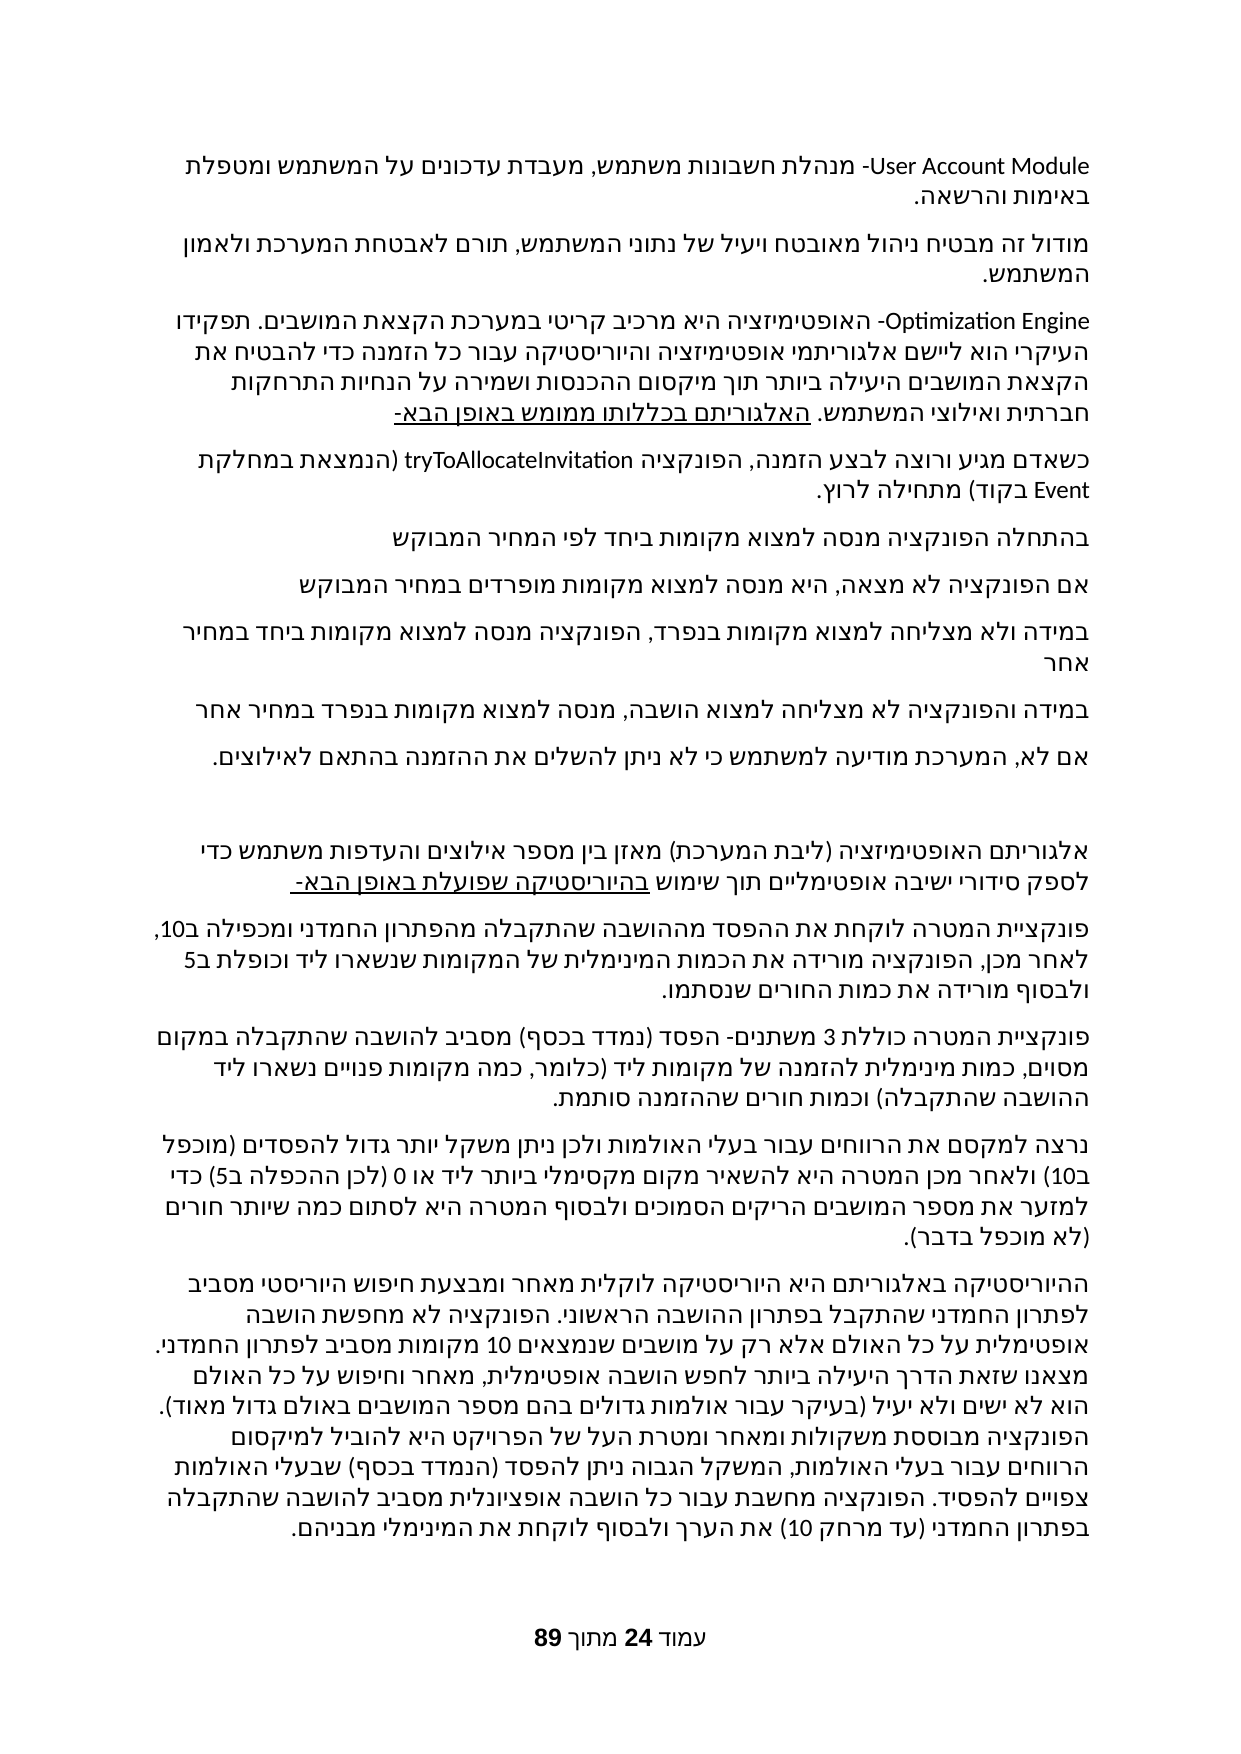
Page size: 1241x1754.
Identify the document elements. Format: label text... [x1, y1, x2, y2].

text ההיוריסטיקה באלגוריתם היא היוריסטיקה לוקלית מאחר ומבצעת חיפוש היוריסטי מסביב לפתרון החמדני שהתקבל בפתרון ההושבה הראשוני. הפונקציה לא מחפשת הושבה אופטימלית על כל האולם אלא רק על מושבים שנמצאים 10 מקומות מסביב לפתרון החמדני. מצאנו שזאת הדרך היעילה ביותר לחפש הושבה אופטימלית, מאחר וחיפוש על כל האולם הוא לא ישים ולא יעיל (בעיקר עבור אולמות גדולים בהם מספר המושבים באולם גדול מאוד). הפונקציה מבוססת משקולות ומאחר ומטרת העל של הפרויקט היא להוביל למיקסום הרווחים עבור בעלי האולמות, המשקל הגבוה ניתן להפסד (הנמדד בכסף) שבעלי האולמות צפויים להפסיד. הפונקציה מחשבת עבור כל הושבה אופציונלית מסביב להושבה שהתקבלה בפתרון החמדני (עד מרחק 10) את הערך ולבסוף לוקחת את המינימלי מבניהם. [150, 1268, 1090, 1543]
text אם הפונקציה לא מצאה, היא מנסה למצוא מקומות מופרדים במחיר המבוקש [150, 569, 1090, 599]
text במידה ולא מצליחה למצוא מקומות בנפרד, הפונקציה מנסה למצוא מקומות ביחד במחיר אחר [150, 616, 1090, 677]
text פונקציית המטרה לוקחת את ההפסד מההושבה שהתקבלה מהפתרון החמדני ומכפילה ב10, לאחר מכן, הפונקציה מורידה את הכמות המינימלית של המקומות שנשארו ליד וכופלת ב5 ולבסוף מורידה את כמות החורים שנסתמו. [150, 913, 1090, 1005]
text במידה והפונקציה לא מצליחה למצוא הושבה, מנסה למצוא מקומות בנפרד במחיר אחר [150, 694, 1090, 724]
text Optimization Engine- האופטימיזציה היא מרכיב קריטי במערכת הקצאת המושבים. תפקידו העיקרי הוא ליישם אלגוריתמי אופטימיזציה והיוריסטיקה עבור כל הזמנה כדי להבטיח את הקצאת המושבים היעילה ביותר תוך מיקסום ההכנסות ושמירה על הנחיות התרחקות חברתית ואילוצי המשתמש. האלגוריתם בכללותו ממומש באופן הבא- [150, 305, 1090, 427]
text נרצה למקסם את הרווחים עבור בעלי האולמות ולכן ניתן משקל יותר גדול להפסדים (מוכפל ב10) ולאחר מכן המטרה היא להשאיר מקום מקסימלי ביותר ליד או 0 (לכן ההכפלה ב5) כדי למזער את מספר המושבים הריקים הסמוכים ולבסוף המטרה היא לסתום כמה שיותר חורים (לא מוכפל בדבר). [150, 1130, 1090, 1252]
text User Account Module- מנהלת חשבונות משתמש, מעבדת עדכונים על המשתמש ומטפלת באימות והרשאה. [150, 150, 1090, 211]
text כשאדם מגיע ורוצה לבצע הזמנה, הפונקציה tryToAllocateInvitation (הנמצאת במחלקת Event בקוד) מתחילה לרוץ. [150, 444, 1090, 505]
text מודול זה מבטיח ניהול מאובטח ויעיל של נתוני המשתמש, תורם לאבטחת המערכת ולאמון המשתמש. [150, 228, 1090, 289]
text בהתחלה הפונקציה מנסה למצוא מקומות ביחד לפי המחיר המבוקש [150, 522, 1090, 552]
text אלגוריתם האופטימיזציה (ליבת המערכת) מאזן בין מספר אילוצים והעדפות משתמש כדי לספק סידורי ישיבה אופטימליים תוך שימוש בהיוריסטיקה שפועלת באופן הבא- [150, 836, 1090, 897]
text פונקציית המטרה כוללת 3 משתנים- הפסד (נמדד בכסף) מסביב להושבה שהתקבלה במקום מסוים, כמות מינימלית להזמנה של מקומות ליד (כלומר, כמה מקומות פנויים נשארו ליד ההושבה שהתקבלה) וכמות חורים שההזמנה סותמת. [150, 1021, 1090, 1113]
text אם לא, המערכת מודיעה למשתמש כי לא ניתן להשלים את ההזמנה בהתאם לאילוצים. [150, 741, 1090, 772]
